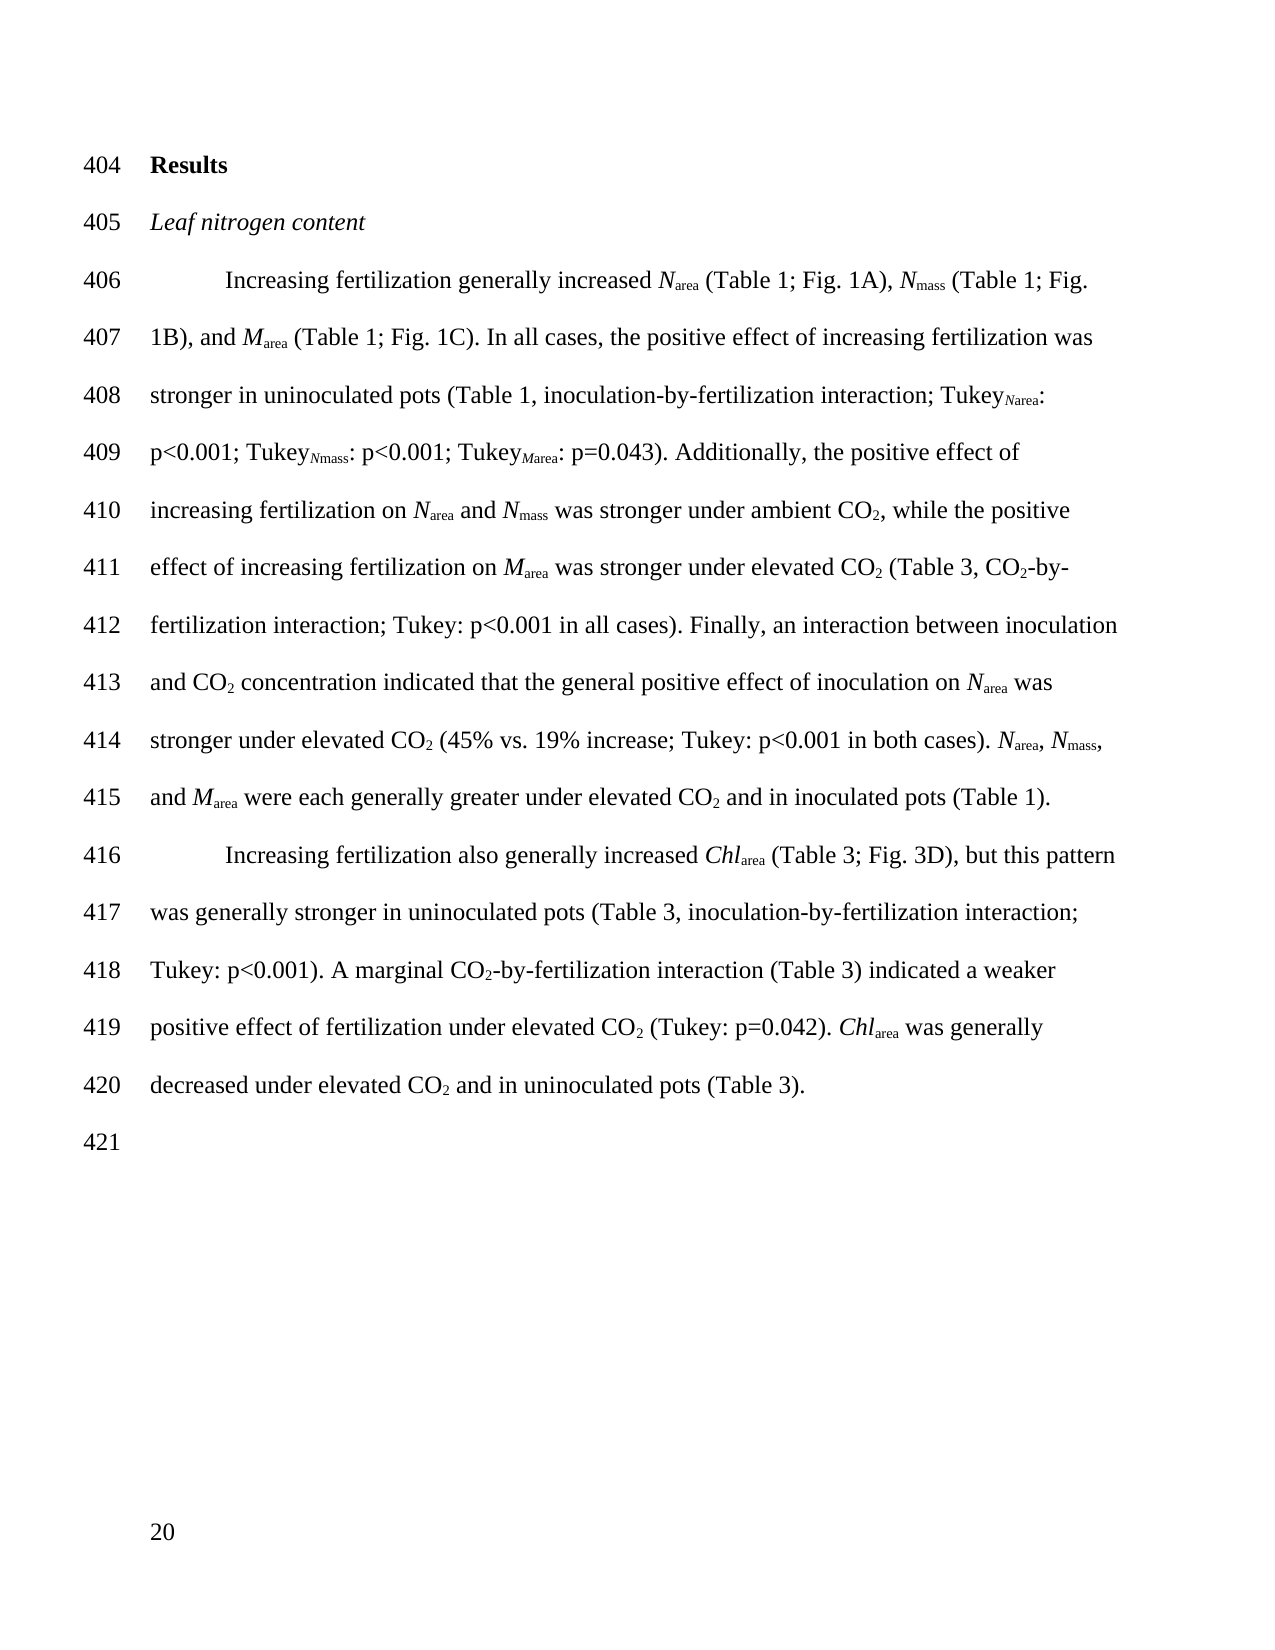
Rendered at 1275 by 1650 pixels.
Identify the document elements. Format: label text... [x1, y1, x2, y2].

text Increasing fertilization generally increased Narea (Table 1; Fig. 1A), Nmass (Table 1; Fig. 1B), and Marea (Table 1; Fig. 1C). In all cases, the positive effect of increasing fertilization was stronger in uninoculated pots (Table 1, inoculation-by-fertilization interaction; TukeyNarea: p<0.001; TukeyNmass: p<0.001; TukeyMarea: p=0.043). Additionally, the positive effect of increasing fertilization on Narea and Nmass was stronger under ambient CO2, while the positive effect of increasing fertilization on Marea was stronger under elevated CO2 (Table 3, CO2-by-fertilization interaction; Tukey: p<0.001 in all cases). Finally, an interaction between inoculation and CO2 concentration indicated that the general positive effect of inoculation on Narea was stronger under elevated CO2 (45% vs. 19% increase; Tukey: p<0.001 in both cases). Narea, Nmass, and Marea were each generally greater under elevated CO2 and in inoculated pots (Table 1). [150, 265, 1125, 811]
text Increasing fertilization also generally increased Chlarea (Table 3; Fig. 3D), but this pattern was generally stronger in uninoculated pots (Table 3, inoculation-by-fertilization interaction; Tukey: p<0.001). A marginal CO2-by-fertilization interaction (Table 3) indicated a weaker positive effect of fertilization under elevated CO2 (Tukey: p=0.042). Chlarea was generally decreased under elevated CO2 and in uninoculated pots (Table 3). [150, 840, 1125, 1099]
text Leaf nitrogen content [150, 207, 1125, 236]
text Results [150, 150, 1125, 179]
